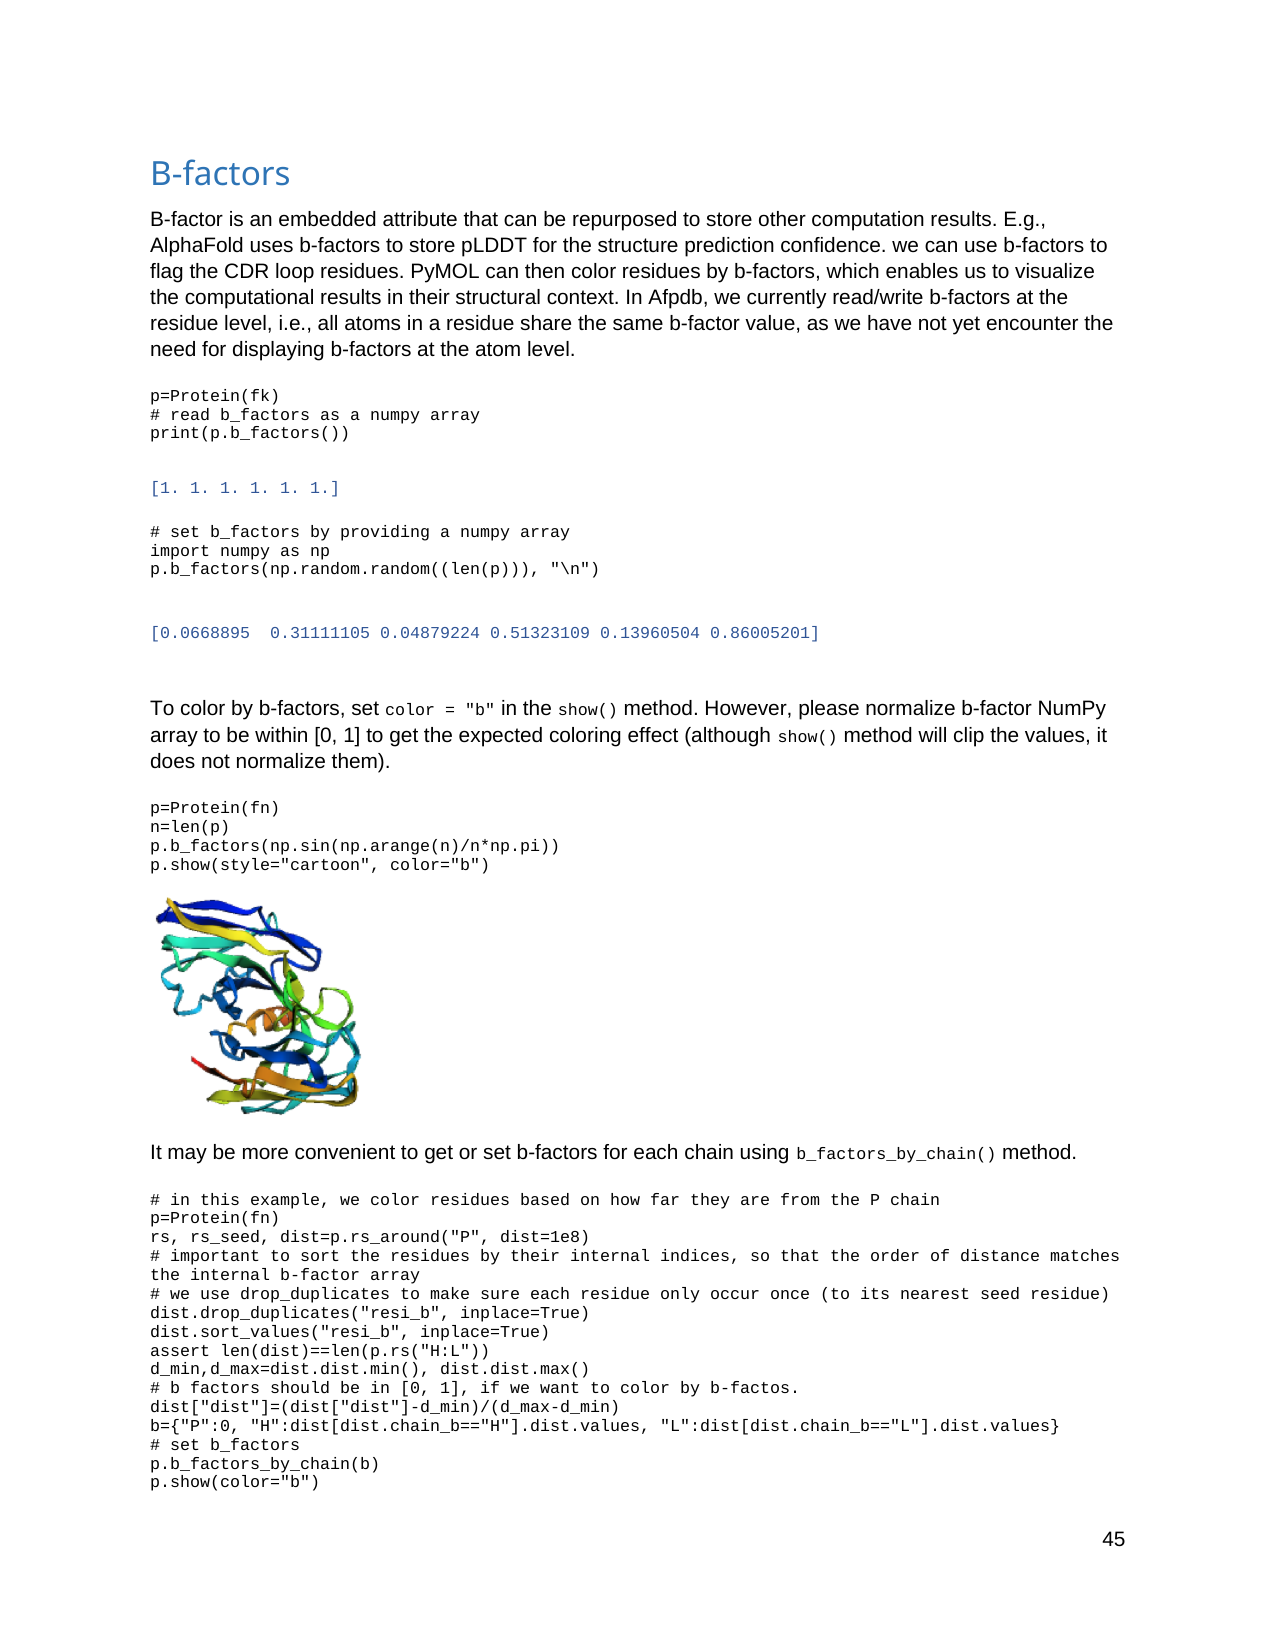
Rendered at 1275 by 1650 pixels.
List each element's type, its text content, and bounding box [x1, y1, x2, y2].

text [0.0668895 0.31111105 0.04879224 0.51323109 0.13960504 0.86005201] [150, 625, 1125, 644]
text To color by b-factors, set color = "b" in the show() method. However, please normalize b-factor NumPy array to be within [0, 1] to get the expected coloring effect (although show() method will clip the values, it does not normalize them). [150, 696, 1125, 773]
text [1. 1. 1. 1. 1. 1.] [150, 479, 1125, 498]
text # set b_factors by providing a numpy array import numpy as np p.b_factors(np.random.random((len(p))), "\n") [150, 523, 1125, 580]
subtitle B-factors [150, 150, 1125, 195]
text It may be more convenient to get or set b-factors for each chain using b_factors_by_chain() method. [150, 1140, 1125, 1164]
text p=Protein(fk) # read b_factors as a numpy array print(p.b_factors()) [150, 387, 1125, 463]
text B-factor is an embedded attribute that can be repurposed to store other computation results. E.g., AlphaFold uses b-factors to store pLDDT for the structure prediction confidence. we can use b-factors to flag the CDR loop residues. PyMOL can then color residues by b-factors, which enables us to visualize the computational results in their structural context. In Afpdb, we currently read/write b-factors at the residue level, i.e., all atoms in a residue share the same b-factor value, as we have not yet encounter the need for displaying b-factors at the atom level. [150, 207, 1125, 360]
text p=Protein(fn) n=len(p) p.b_factors(np.sin(np.arange(n)/n*np.pi)) p.show(style="cartoon", color="b") [150, 800, 1125, 875]
text # in this example, we color residues based on how far they are from the P chain p=Protein(fn) rs, rs_seed, dist=p.rs_around("P", dist=1e8) # important to sort the residues by their internal indices, so that the order of distance matches the internal b-factor array # we use drop_duplicates to make sure each residue only occur once (to its nearest seed residue) dist.drop_duplicates("resi_b", inplace=True) dist.sort_values("resi_b", inplace=True) assert len(dist)==len(p.rs("H:L")) d_min,d_max=dist.dist.min(), dist.dist.max() # b factors should be in [0, 1], if we want to color by b-factos. dist["dist"]=(dist["dist"]-d_min)/(d_max-d_min) b={"P":0, "H":dist[dist.chain_b=="H"].dist.values, "L":dist[dist.chain_b=="L"].dist.values} # set b_factors p.b_factors_by_chain(b) p.show(color="b") [150, 1191, 1125, 1493]
picture [150, 891, 364, 1122]
